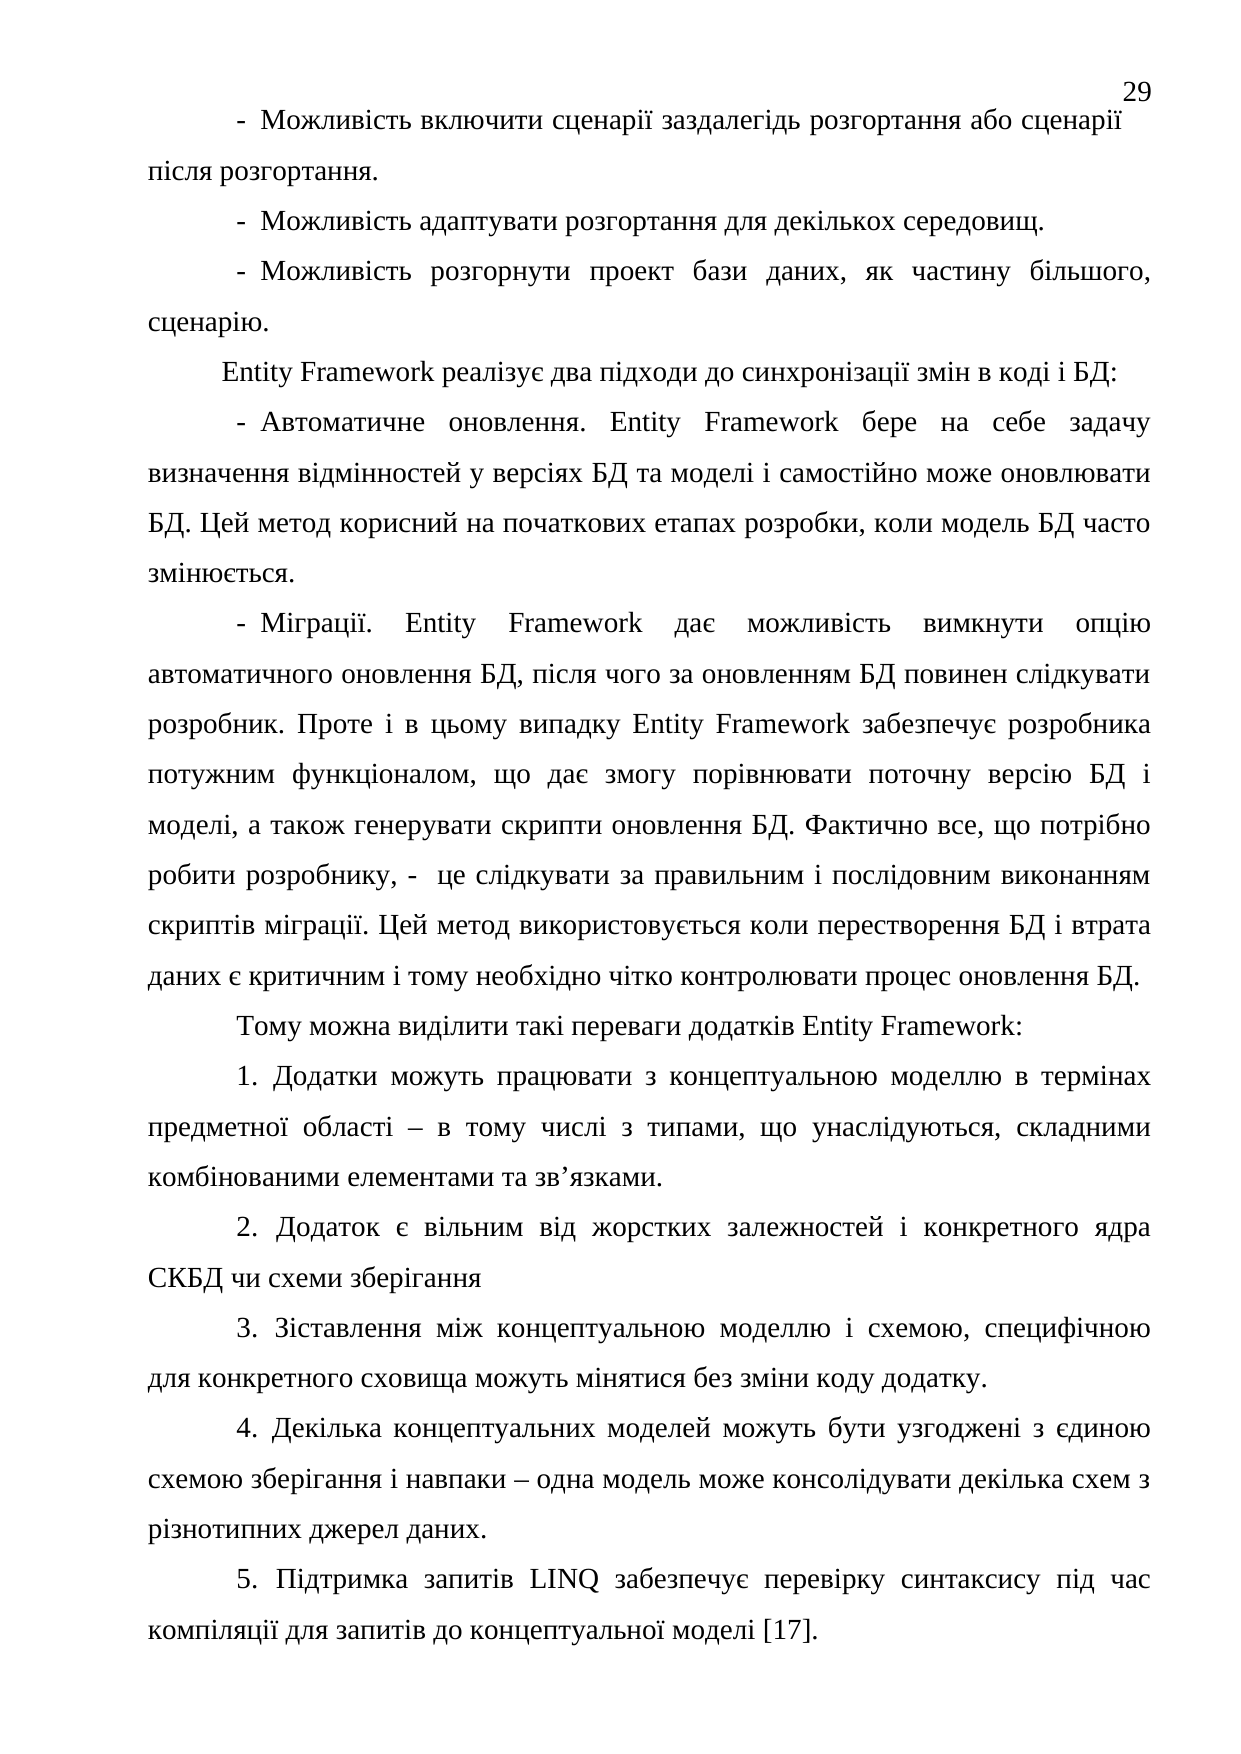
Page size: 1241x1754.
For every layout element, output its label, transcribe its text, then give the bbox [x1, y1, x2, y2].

list Можливість розгорнути проект бази даних, як частину більшого, сценарію. [148, 253, 1152, 337]
list Підтримка запитів LINQ забезпечує перевірку синтаксису під час компіляції для запитів до концептуальної моделі [17]. [148, 1562, 1152, 1645]
list Зіставлення між концептуальною моделлю і схемою, специфічною для конкретного сховища можуть мінятися без зміни коду додатку. [148, 1310, 1152, 1394]
list Автоматичне оновлення. Entity Framework бере на себе задачу визначення відмінностей у версіях БД та моделі і самостійно може оновлювати БД. Цей метод корисний на початкових етапах розробки, коли модель БД часто змінюється. [148, 404, 1152, 589]
list Додатки можуть працювати з концептуальною моделлю в термінах предметної області – в тому числі з типами, що унаслідуються, складними комбінованими елементами та зв’язками. [148, 1058, 1152, 1193]
text Entity Framework реалізує два підходи до синхронізації змін в коді і БД: [148, 354, 1152, 388]
list Декілька концептуальних моделей можуть бути узгоджені з єдиною схемою зберігання і навпаки – одна модель може консолідувати декілька схем з різнотипних джерел даних. [148, 1411, 1152, 1545]
list Додаток є вільним від жорстких залежностей і конкретного ядра СКБД чи схеми зберігання [148, 1209, 1152, 1293]
list Міграції. Entity Framework дає можливість вимкнути опцію автоматичного оновлення БД, після чого за оновленням БД повинен слідкувати розробник. Проте і в цьому випадку Entity Framework забезпечує розробника потужним функціоналом, що дає змогу порівнювати поточну версію БД і моделі, а також генерувати скрипти оновлення БД. Фактично все, що потрібно робити розробнику, - це слідкувати за правильним і послідовним виконанням скриптів міграції. Цей метод використовується коли перестворення БД і втрата даних є критичним і тому необхідно чітко контролювати процес оновлення БД. [148, 606, 1152, 991]
text Тому можна виділити такі переваги додатків Entity Framework: [148, 1008, 1152, 1042]
list Можливість включити сценарії заздалегідь розгортання або сценарії після розгортання. [148, 102, 1152, 186]
list Можливість адаптувати розгортання для декількох середовищ. [148, 203, 1152, 237]
